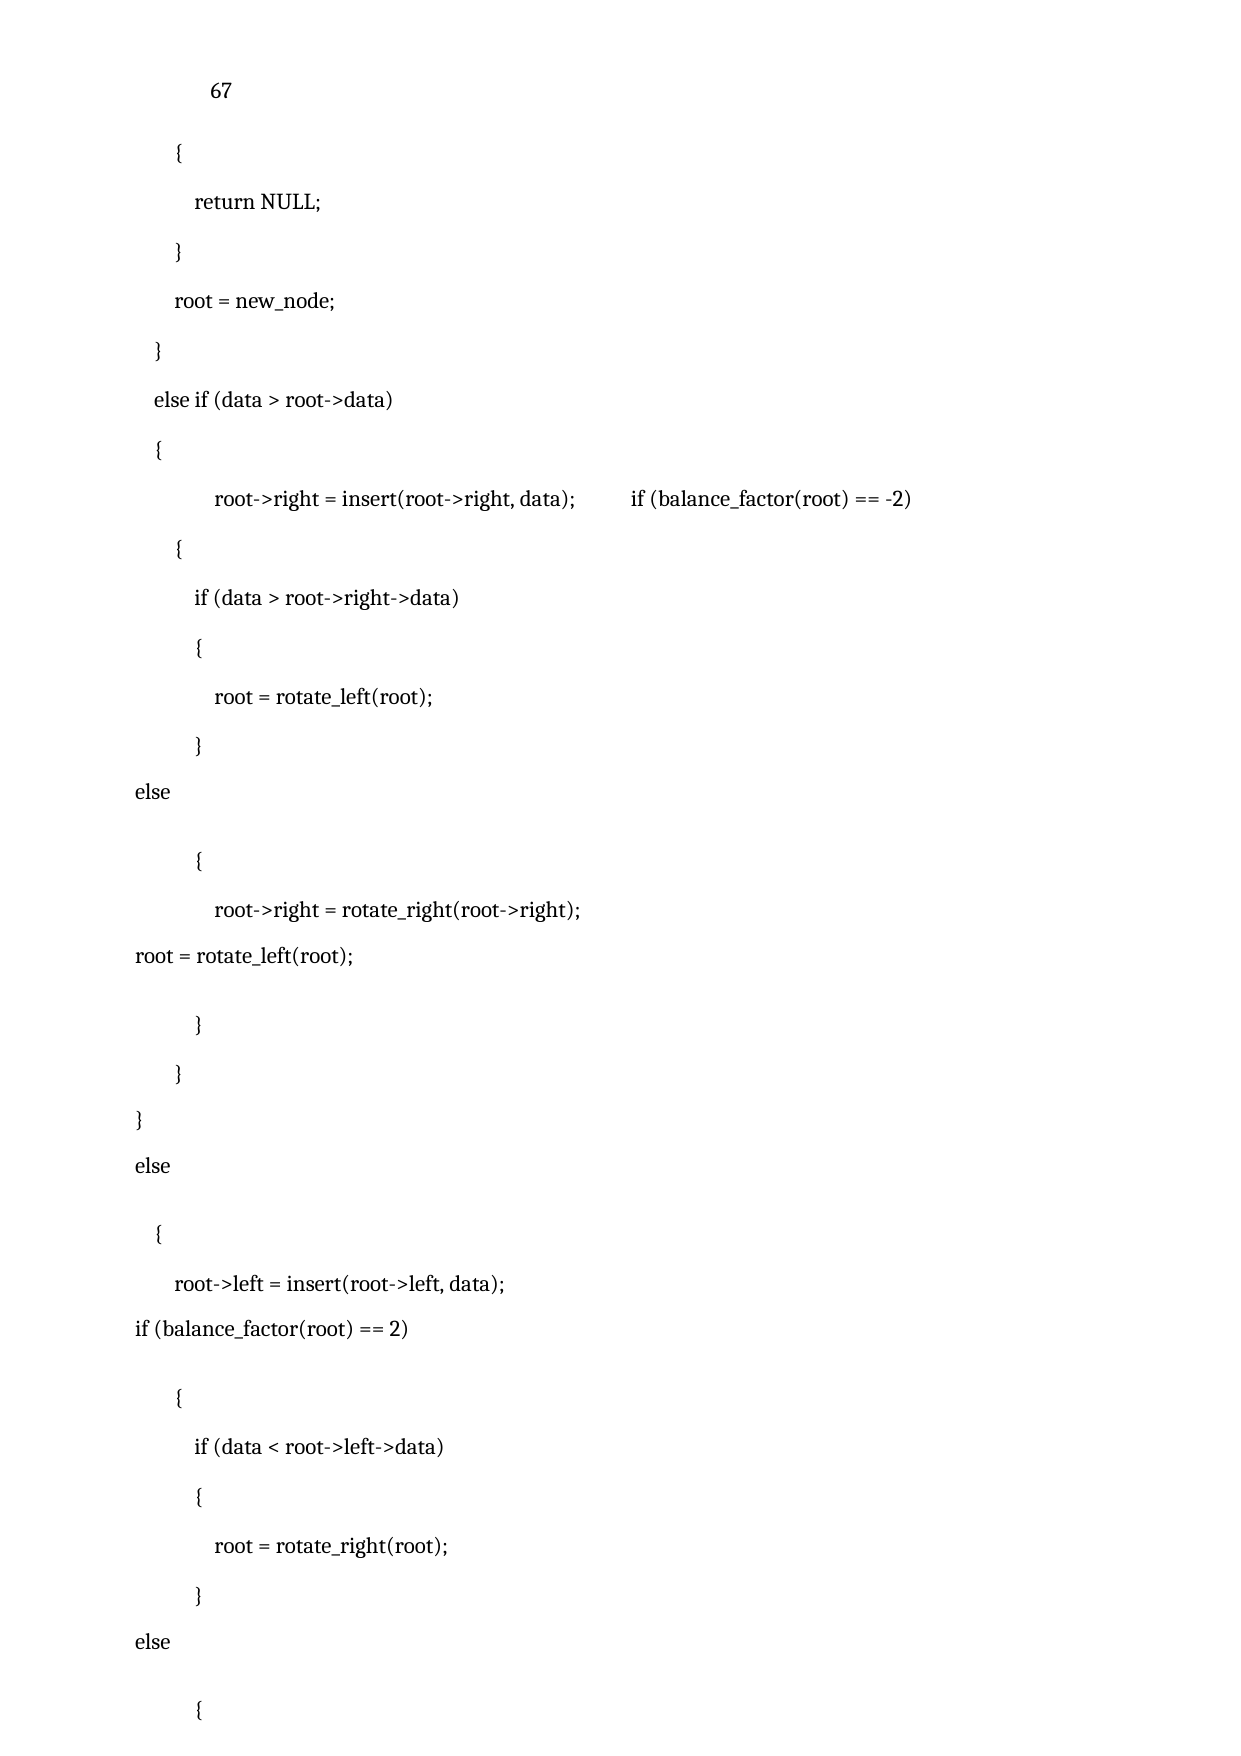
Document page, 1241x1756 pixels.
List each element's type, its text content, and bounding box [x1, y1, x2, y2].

text if (data > root->right->data) [134, 585, 1138, 611]
text } [134, 238, 1138, 265]
text { [134, 1697, 1138, 1723]
text { [134, 535, 1138, 562]
text root = rotate_left(root); [134, 684, 1138, 710]
text return NULL; [134, 189, 1138, 215]
text { [134, 436, 1138, 463]
text root->left = insert(root->left, data); if (balance_factor(root) == 2) [134, 1270, 548, 1343]
text } [134, 337, 1138, 364]
text else if (data > root->data) [134, 387, 1138, 413]
text root->right = insert(root->right, data); if (balance_factor(root) == -2) [134, 486, 1138, 512]
text root->right = rotate_right(root->right); root = rotate_left(root); [134, 897, 653, 969]
text { [134, 1484, 1138, 1510]
text { [134, 1385, 1138, 1411]
text { [134, 139, 1138, 166]
text root = new_node; [134, 288, 1138, 314]
text { [134, 848, 1138, 874]
text } else [134, 1583, 258, 1655]
text root = rotate_right(root); [134, 1533, 1138, 1559]
text if (data < root->left->data) [134, 1434, 1138, 1461]
text { [134, 1221, 1138, 1247]
text { [134, 634, 1138, 661]
text } } else [134, 1061, 209, 1179]
text } else [134, 733, 258, 806]
text } [134, 1011, 1138, 1038]
